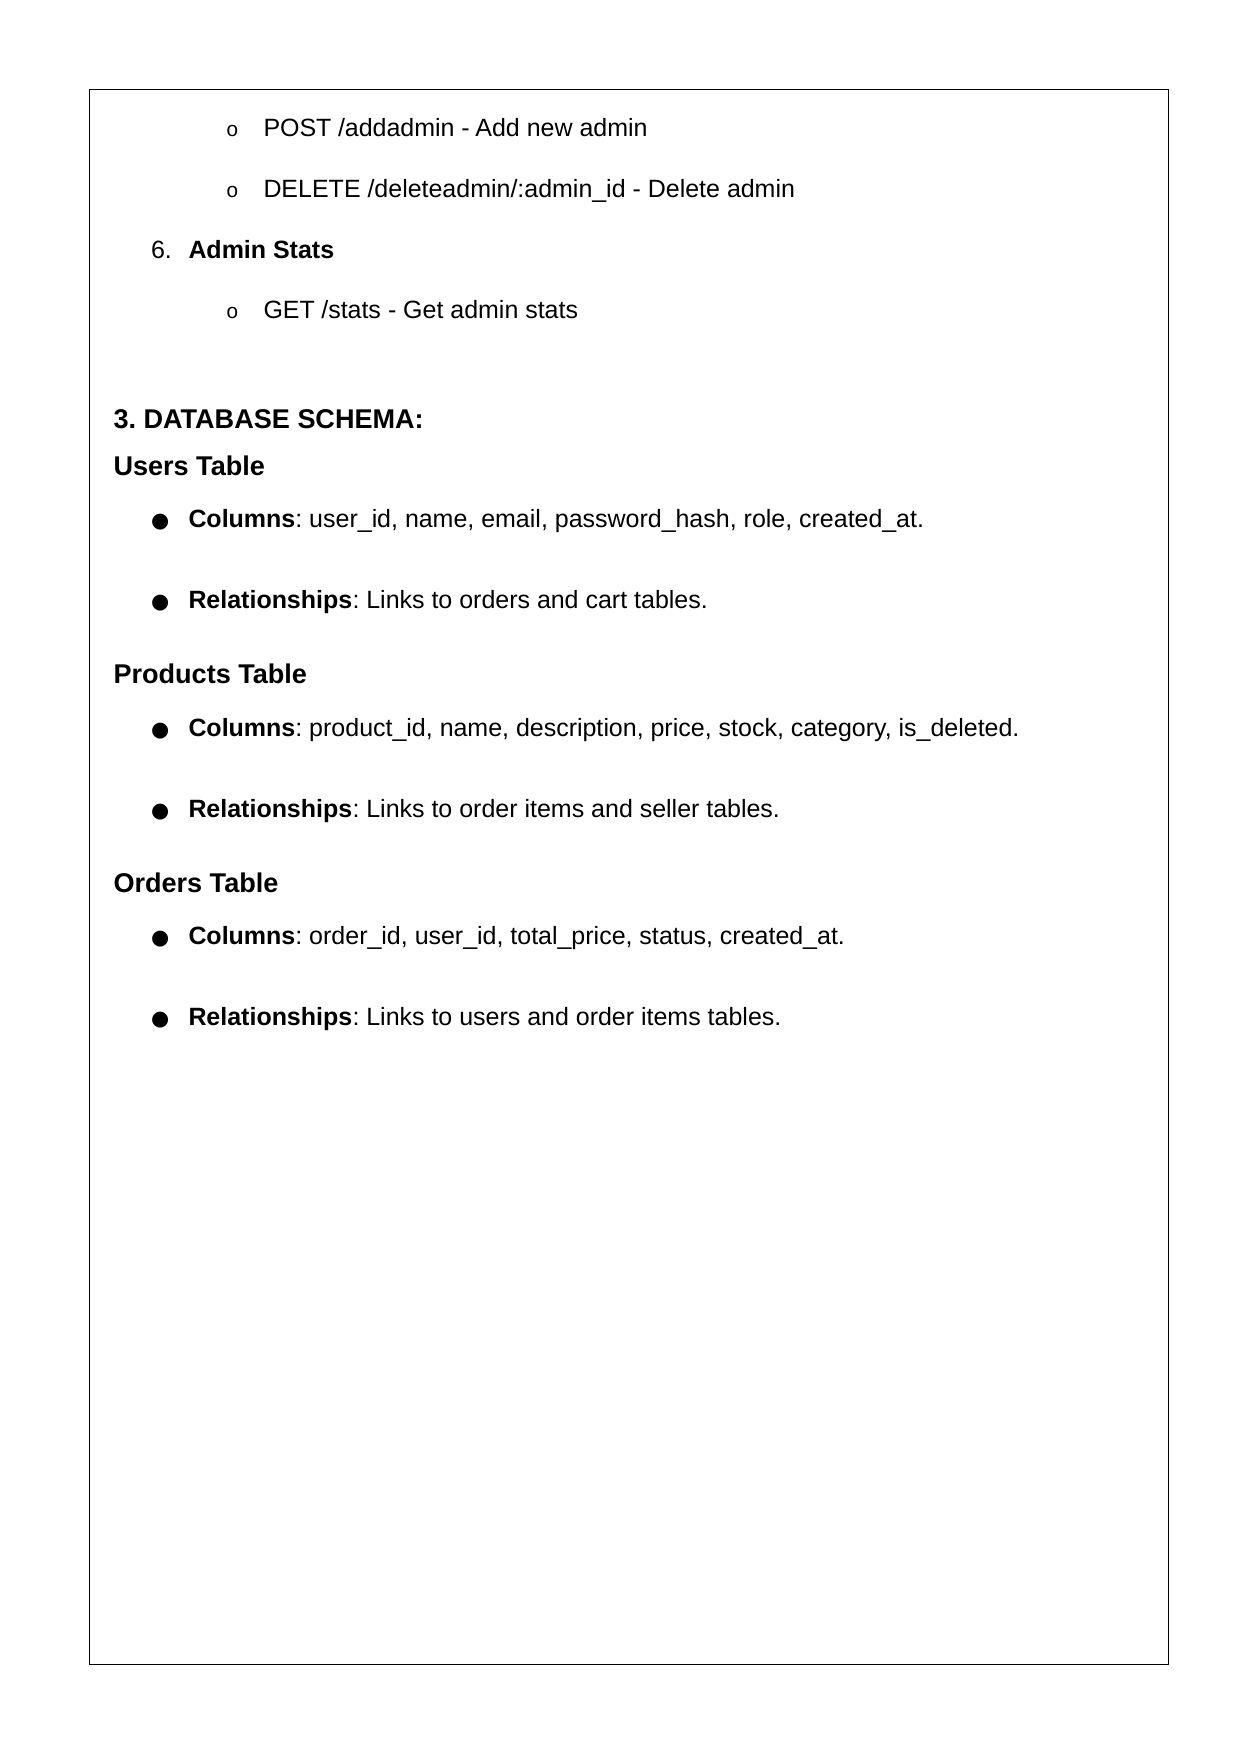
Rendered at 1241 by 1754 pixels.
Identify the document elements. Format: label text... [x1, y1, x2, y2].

text 3. DATABASE SCHEMA: [113, 403, 1145, 434]
list Columns: order_id, user_id, total_price, status, created_at. [151, 914, 1145, 956]
list Columns: user_id, name, email, password_hash, role, created_at. [151, 497, 1145, 540]
list DELETE /deleteadmin/:admin_id - Delete admin [226, 174, 1145, 204]
list Columns: product_id, name, description, price, stock, category, is_deleted. [151, 705, 1145, 748]
text Users Table [113, 450, 1145, 481]
list GET /stats - Get admin stats [226, 295, 1145, 325]
list Admin Stats [151, 236, 1145, 264]
list Relationships: Links to users and order items tables. [151, 994, 1145, 1037]
text Orders Table [113, 867, 1145, 898]
list Relationships: Links to orders and cart tables. [151, 578, 1145, 621]
text Products Table [113, 658, 1145, 690]
list POST /addadmin - Add new admin [226, 113, 1145, 143]
list Relationships: Links to order items and seller tables. [151, 786, 1145, 829]
